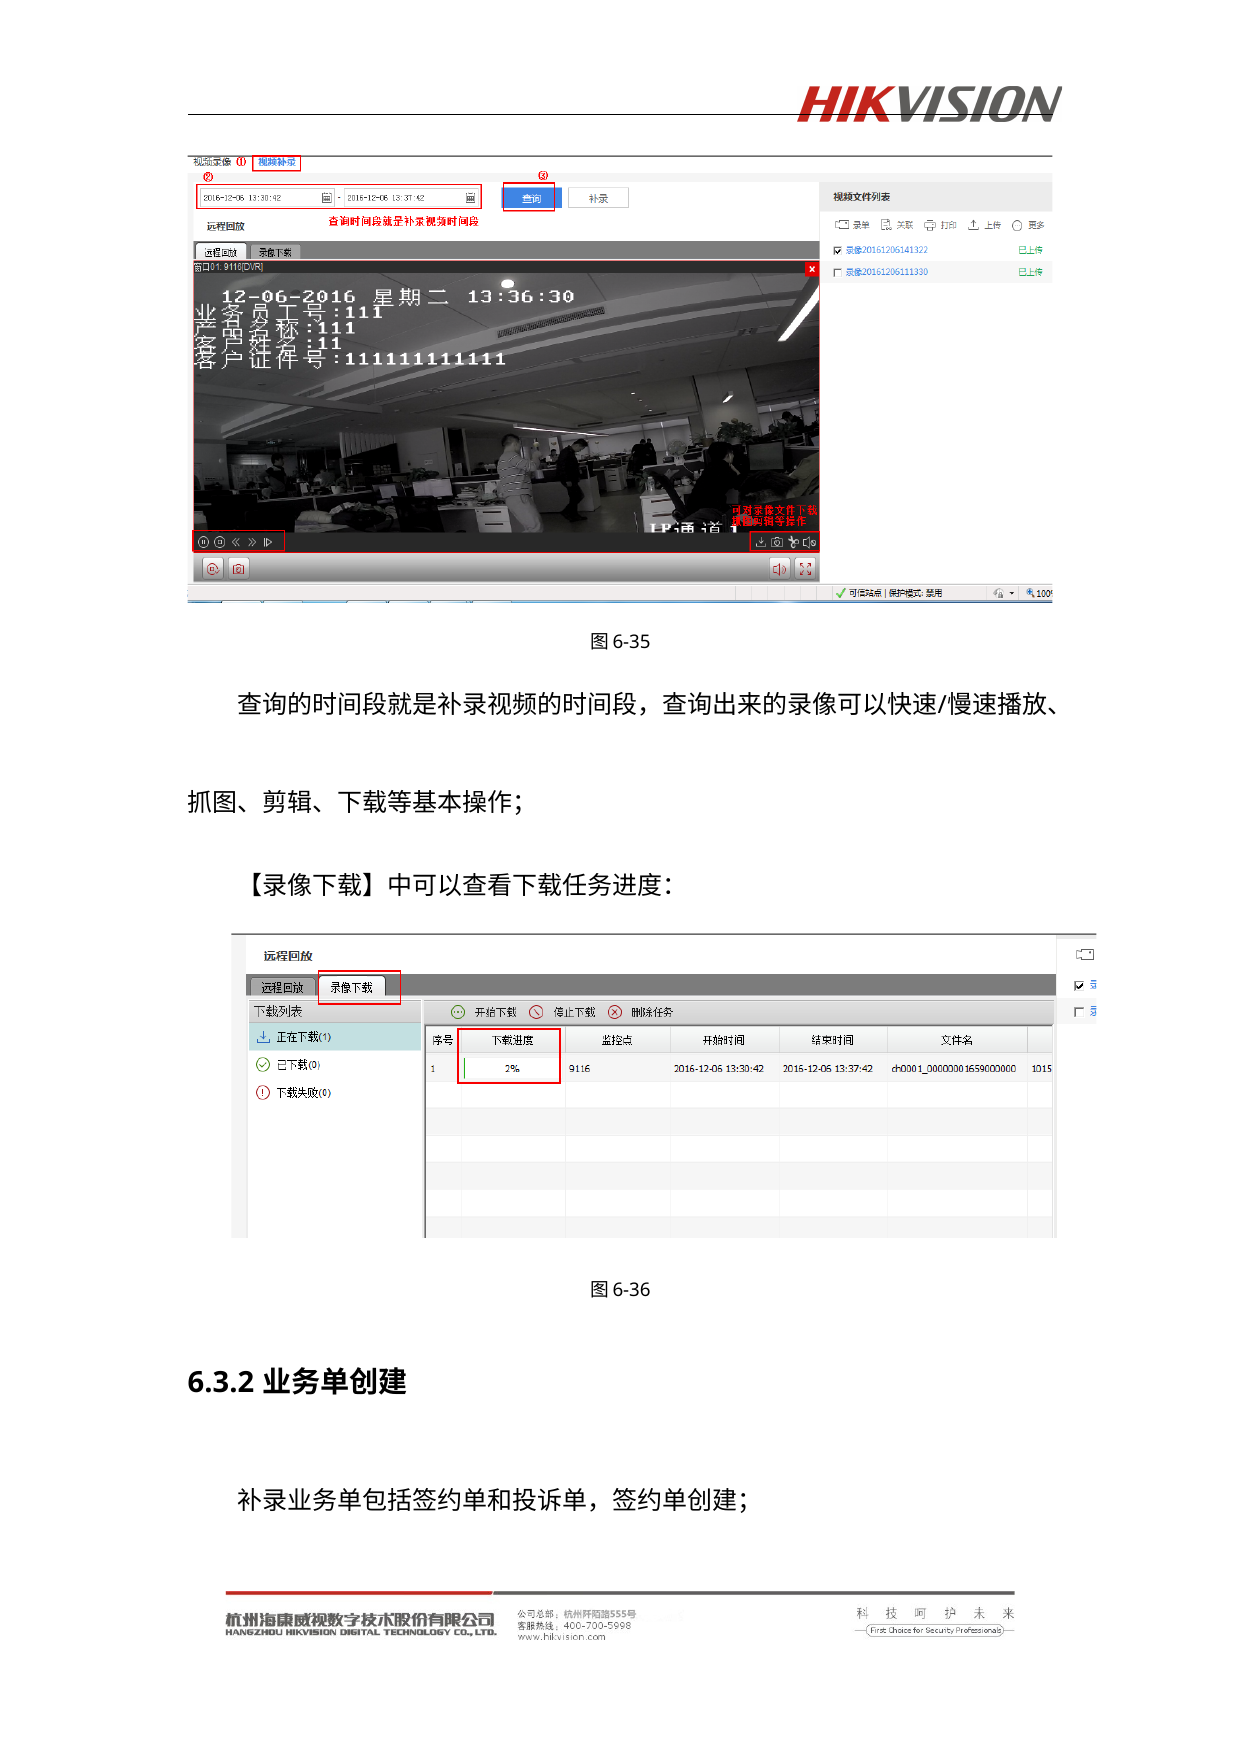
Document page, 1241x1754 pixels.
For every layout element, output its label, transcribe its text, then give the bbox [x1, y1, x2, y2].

text 查询的时间段就是补录视频的时间段，查询出来的录像可以快速/慢速播放、抓图、剪辑、下载等基本操作； [187, 670, 1053, 833]
text 图6-35 [187, 624, 1053, 657]
text 【录像下载】中可以查看下载任务进度： [187, 851, 1053, 916]
picture [797, 86, 1063, 122]
text 补录业务单包括签约单和投诉单，签约单创建； [187, 1466, 1053, 1531]
picture [231, 933, 1097, 1238]
picture [225, 1591, 1015, 1640]
subtitle 6.3.2 业务单创建 [187, 1347, 1053, 1412]
picture [187, 155, 1053, 603]
text 图6-36 [187, 1272, 1053, 1305]
